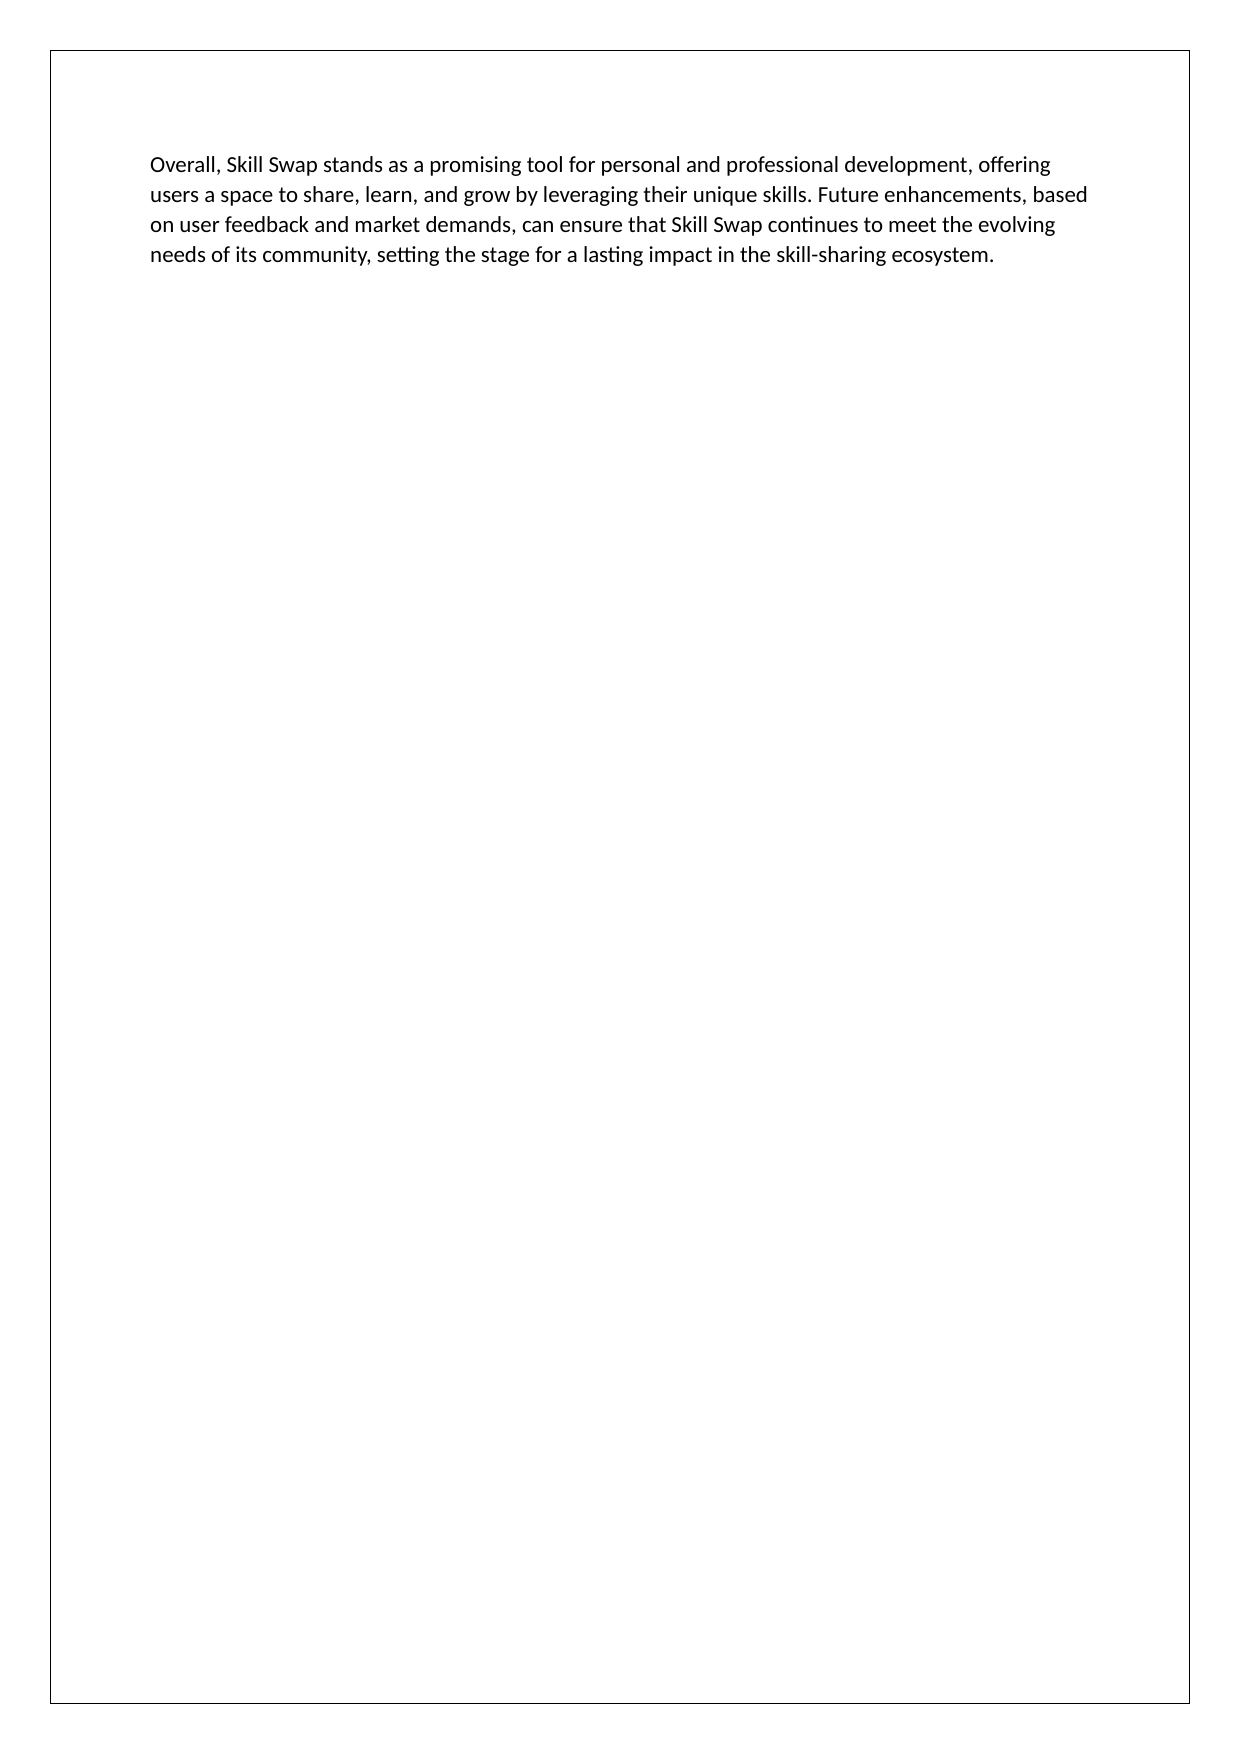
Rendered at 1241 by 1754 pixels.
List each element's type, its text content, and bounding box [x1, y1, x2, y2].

text Overall, Skill Swap stands as a promising tool for personal and professional development, offering users a space to share, learn, and grow by leveraging their unique skills. Future enhancements, based on user feedback and market demands, can ensure that Skill Swap continues to meet the evolving needs of its community, setting the stage for a lasting impact in the skill-sharing ecosystem. [150, 150, 1090, 269]
